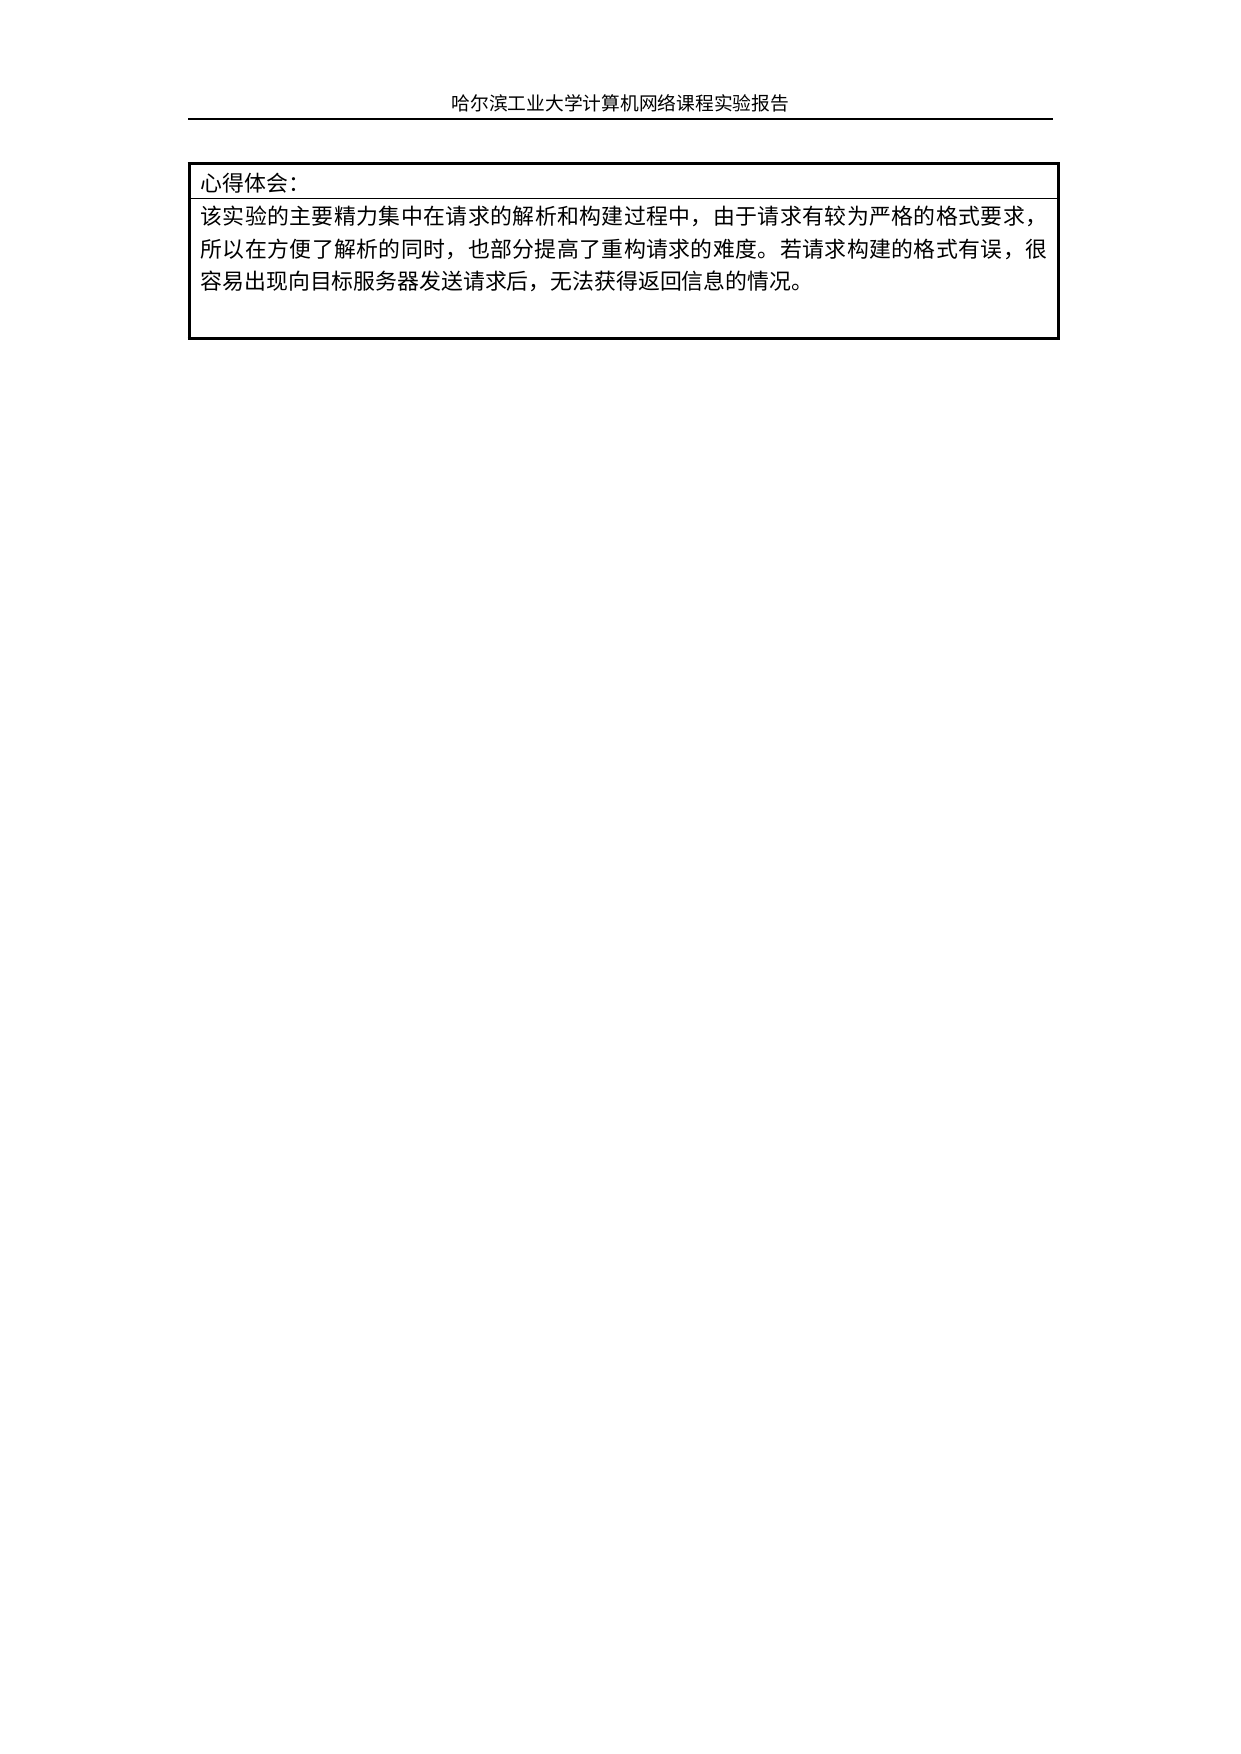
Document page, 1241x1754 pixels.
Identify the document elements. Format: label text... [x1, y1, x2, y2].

table_cell 心得体会： [191, 165, 1057, 198]
table_cell 该实验的主要精力集中在请求的解析和构建过程中，由于请求有较为严格的格式要求，所以在方便了解析的同时，也部分提高了重构请求的难度。若请求构建的格式有误，很容易出现向目标服务器发送请求后，无法获得返回信息的情况。 [191, 199, 1057, 337]
